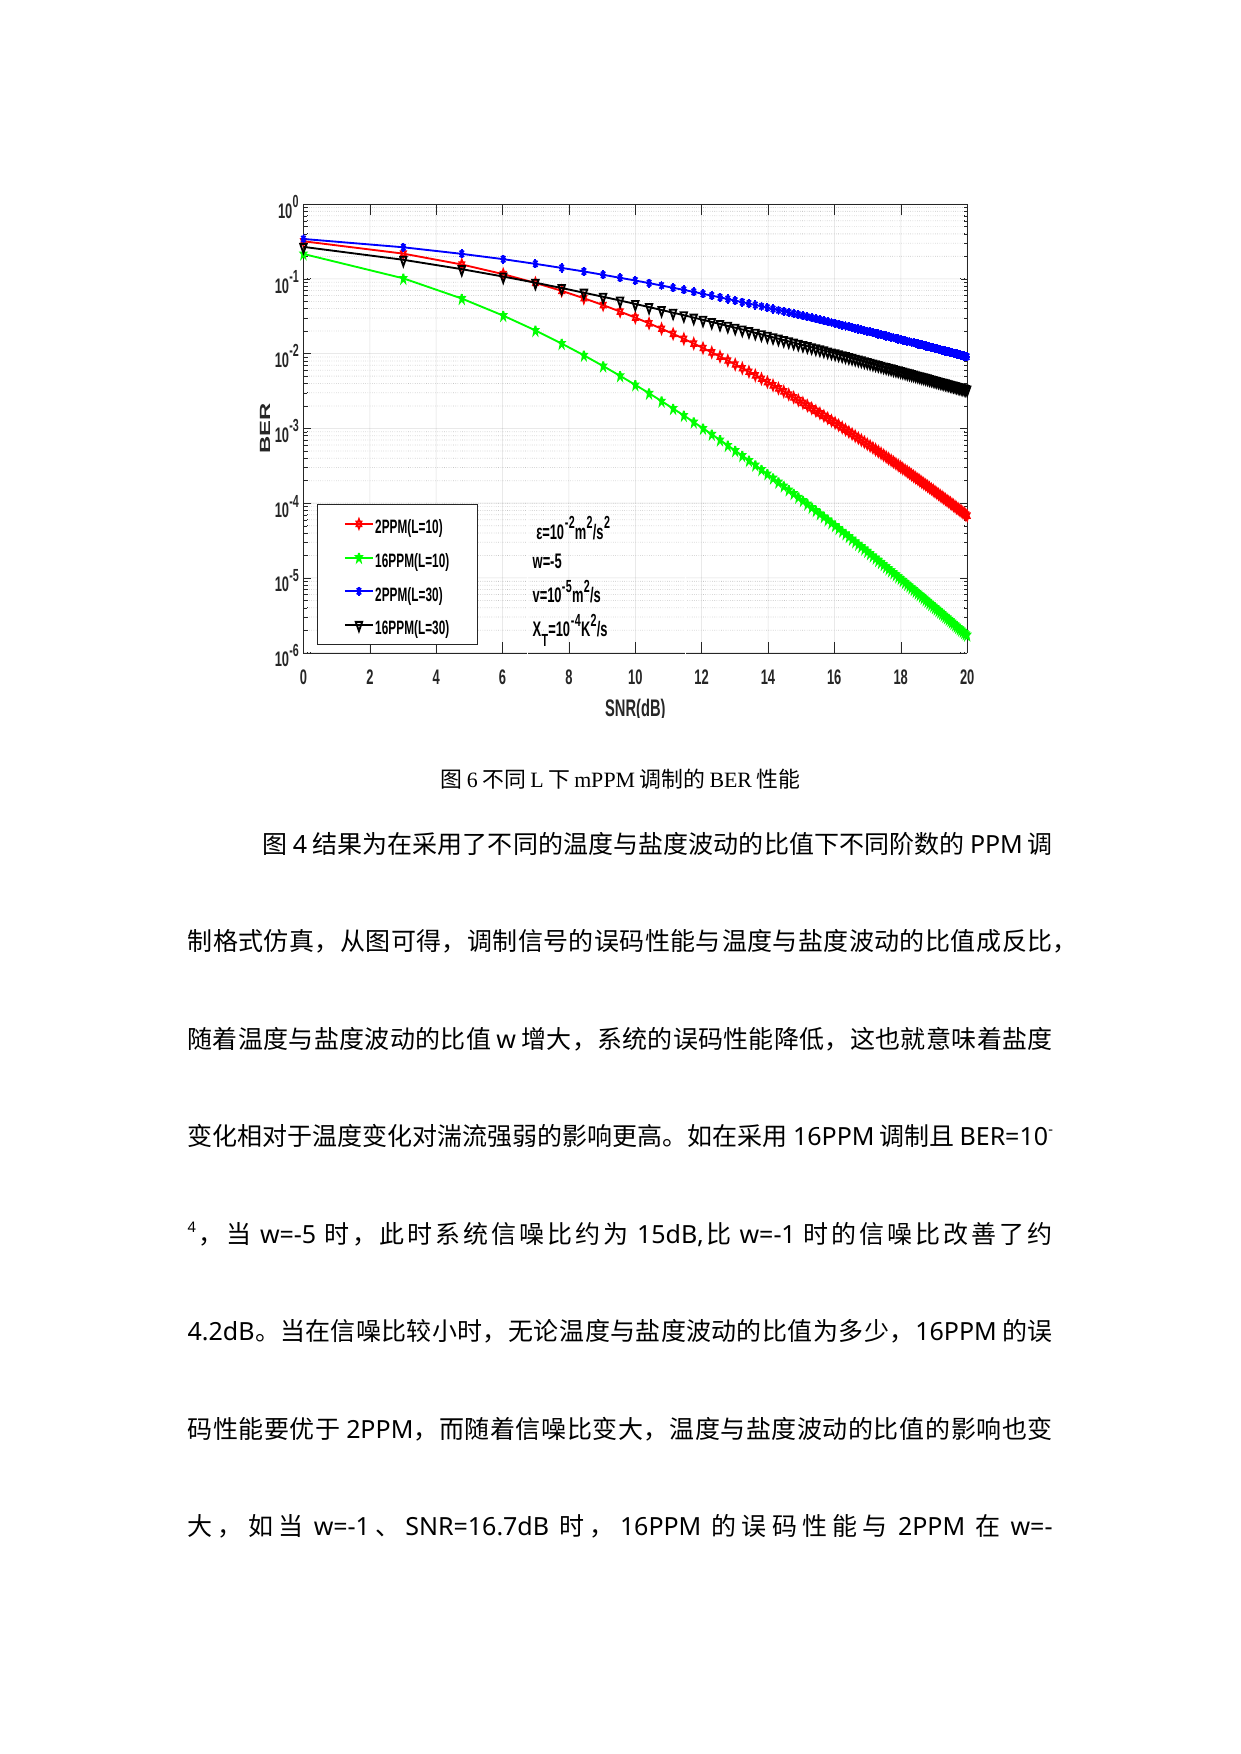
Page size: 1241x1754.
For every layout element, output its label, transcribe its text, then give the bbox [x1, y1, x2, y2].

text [187, 810, 1053, 1557]
text 图6不同L下mPPM调制的BER性能 [187, 761, 1053, 794]
